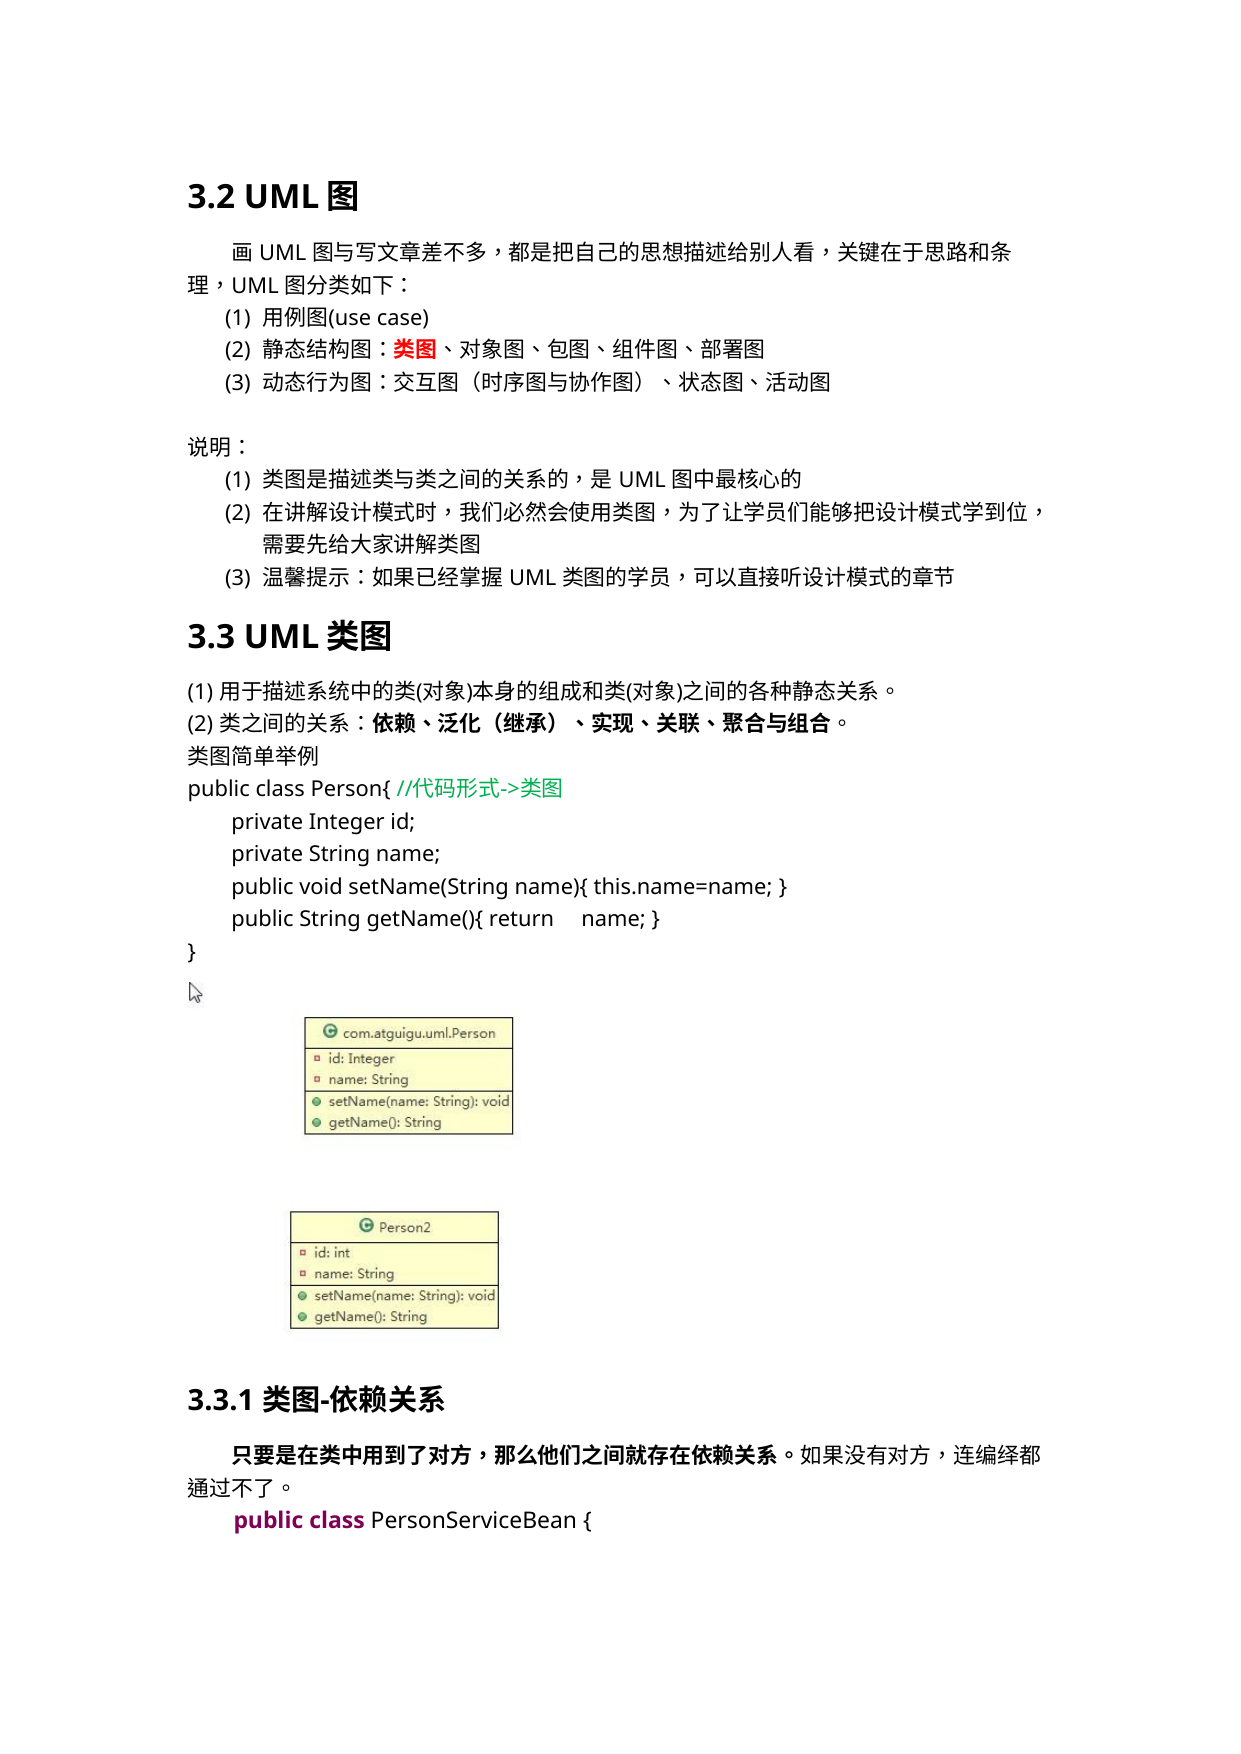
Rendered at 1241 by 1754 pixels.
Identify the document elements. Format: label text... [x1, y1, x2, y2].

list 动态行为图：交互图（时序图与协作图）、状态图、活动图 [225, 365, 1053, 398]
list 类图是描述类与类之间的关系的，是 UML 图中最核心的 [225, 463, 1053, 495]
text (2) 类之间的关系：依赖、泛化（继承）、实现、关联、聚合与组合。 [187, 707, 1053, 739]
text 说明： [187, 430, 1053, 463]
text } [187, 934, 1053, 967]
subtitle 3.2 UML图 [187, 162, 1053, 227]
text public void setName(String name){ this.name=name; } [187, 869, 1053, 902]
text (1) 用于描述系统中的类(对象)本身的组成和类(对象)之间的各种静态关系。 [187, 674, 1053, 707]
list 用例图(use case) [225, 300, 1053, 333]
picture [187, 982, 522, 1342]
text private Integer id; [187, 804, 1053, 837]
text 类图简单举例 [187, 739, 1053, 772]
list 温馨提示：如果已经掌握 UML 类图的学员，可以直接听设计模式的章节 [225, 560, 1053, 593]
text 只要是在类中用到了对方，那么他们之间就存在依赖关系。如果没有对方，连编绎都通过不了。 [187, 1439, 1053, 1504]
text 画 UML 图与写文章差不多，都是把自己的思想描述给别人看，关键在于思路和条理，UML 图分类如下： [187, 235, 1053, 300]
subtitle 3.3 UML类图 [187, 601, 1053, 666]
text public class Person{ //代码形式->类图 [187, 772, 1053, 804]
subtitle 3.3.1 类图-依赖关系 [187, 1365, 1053, 1430]
list 在讲解设计模式时，我们必然会使用类图，为了让学员们能够把设计模式学到位，需要先给大家讲解类图 [225, 495, 1053, 560]
text private String name; [187, 837, 1053, 869]
text public class PersonServiceBean { [233, 1504, 1053, 1536]
list 静态结构图：类图、对象图、包图、组件图、部署图 [225, 333, 1053, 365]
text public String getName(){ return name; } [187, 902, 1053, 934]
